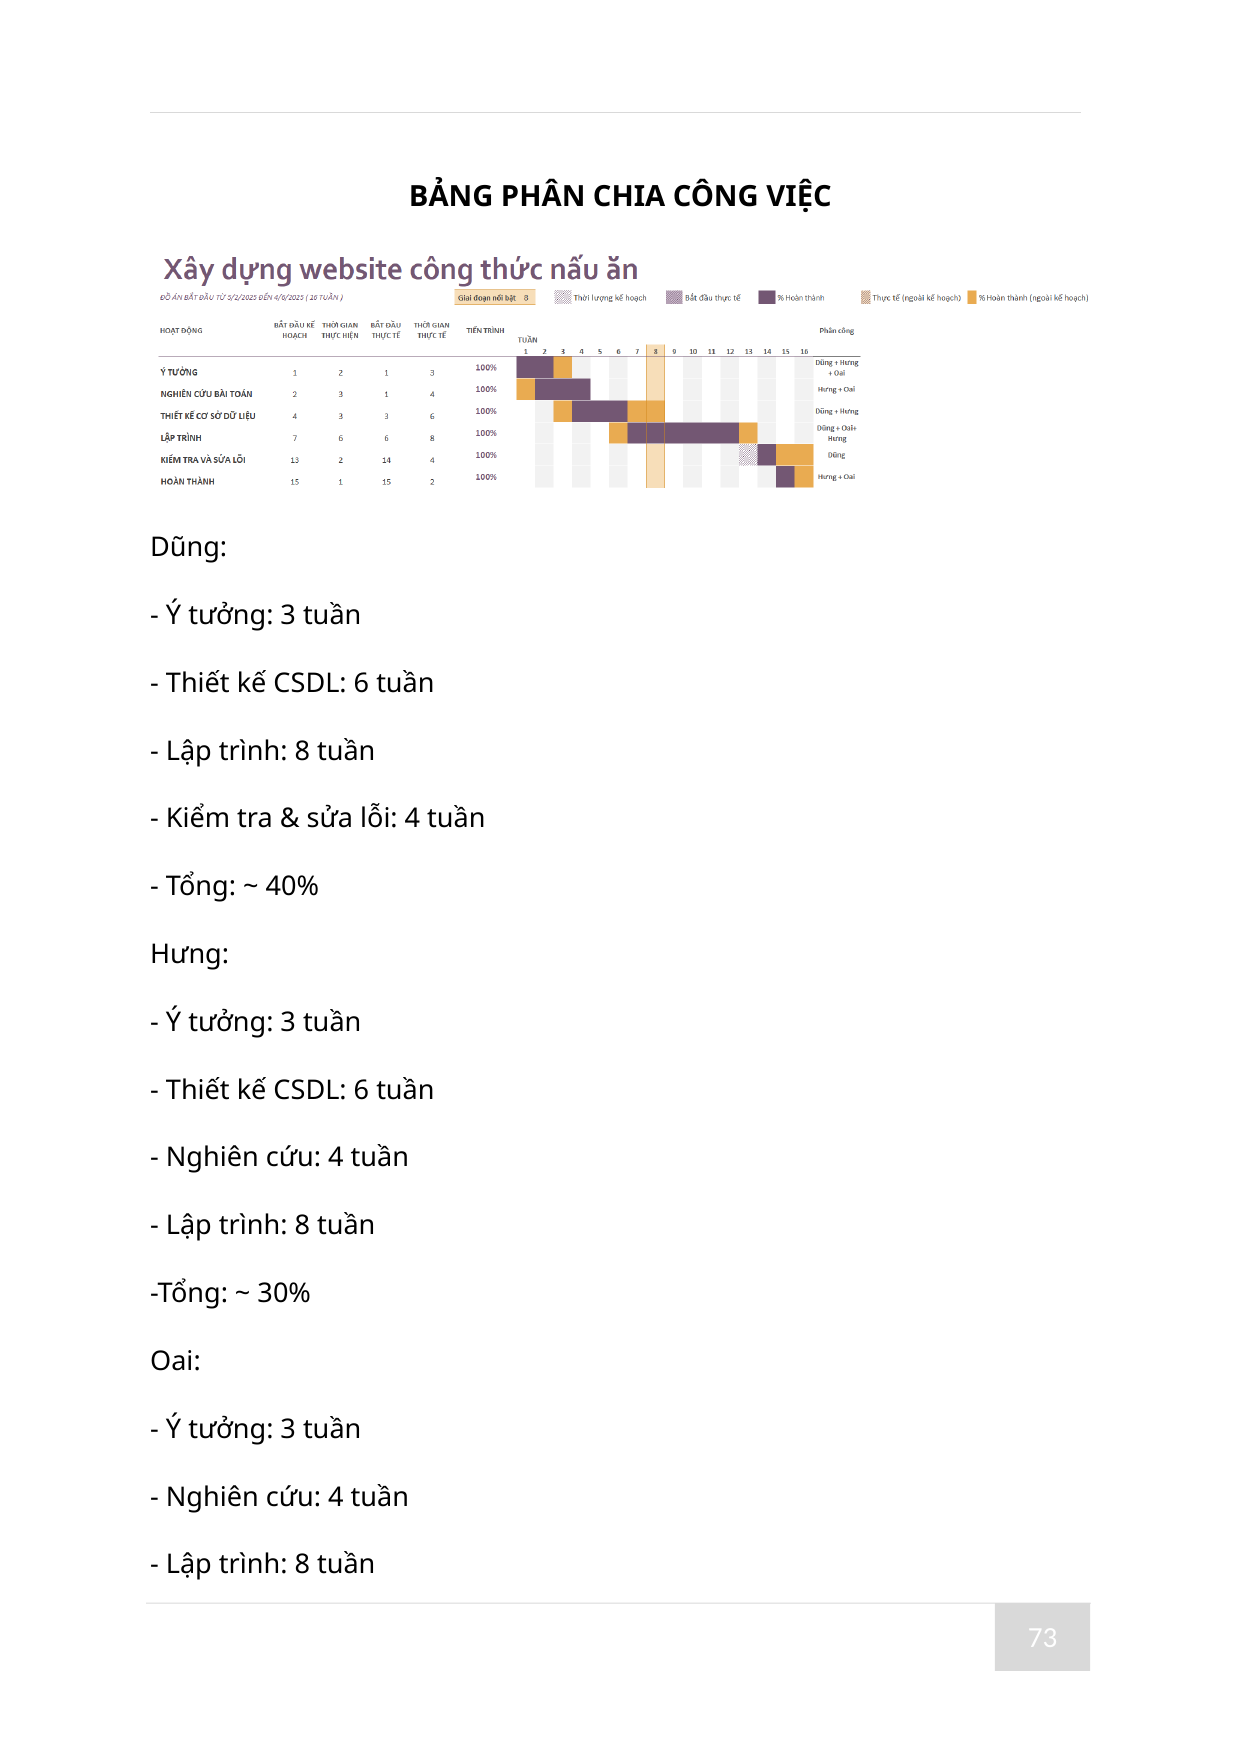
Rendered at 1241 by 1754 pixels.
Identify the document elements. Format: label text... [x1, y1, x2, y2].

text - Thiết kế CSDL: 6 tuần [150, 1070, 1090, 1107]
text -Tổng: ~ 30% [150, 1273, 1090, 1310]
text - Tổng: ~ 40% [150, 867, 1090, 903]
text Dũng: [150, 528, 1090, 564]
text - Lập trình: 8 tuần [150, 1206, 1090, 1243]
picture [150, 247, 1091, 497]
text - Lập trình: 8 tuần [150, 731, 1090, 768]
text - Ý tưởng: 3 tuần [150, 1002, 1090, 1039]
subtitle BẢNG PHÂN CHIA CÔNG VIỆC [150, 175, 1090, 215]
text - Thiết kế CSDL: 6 tuần [150, 663, 1090, 700]
text - Lập trình: 8 tuần [150, 1545, 1090, 1582]
text - Ý tưởng: 3 tuần [150, 595, 1090, 632]
text - Ý tưởng: 3 tuần [150, 1409, 1090, 1446]
text Oai: [150, 1341, 1090, 1378]
text Hưng: [150, 934, 1090, 971]
text - Nghiên cứu: 4 tuần [150, 1138, 1090, 1175]
text - Nghiên cứu: 4 tuần [150, 1477, 1090, 1514]
text - Kiểm tra & sửa lỗi: 4 tuần [150, 799, 1090, 836]
